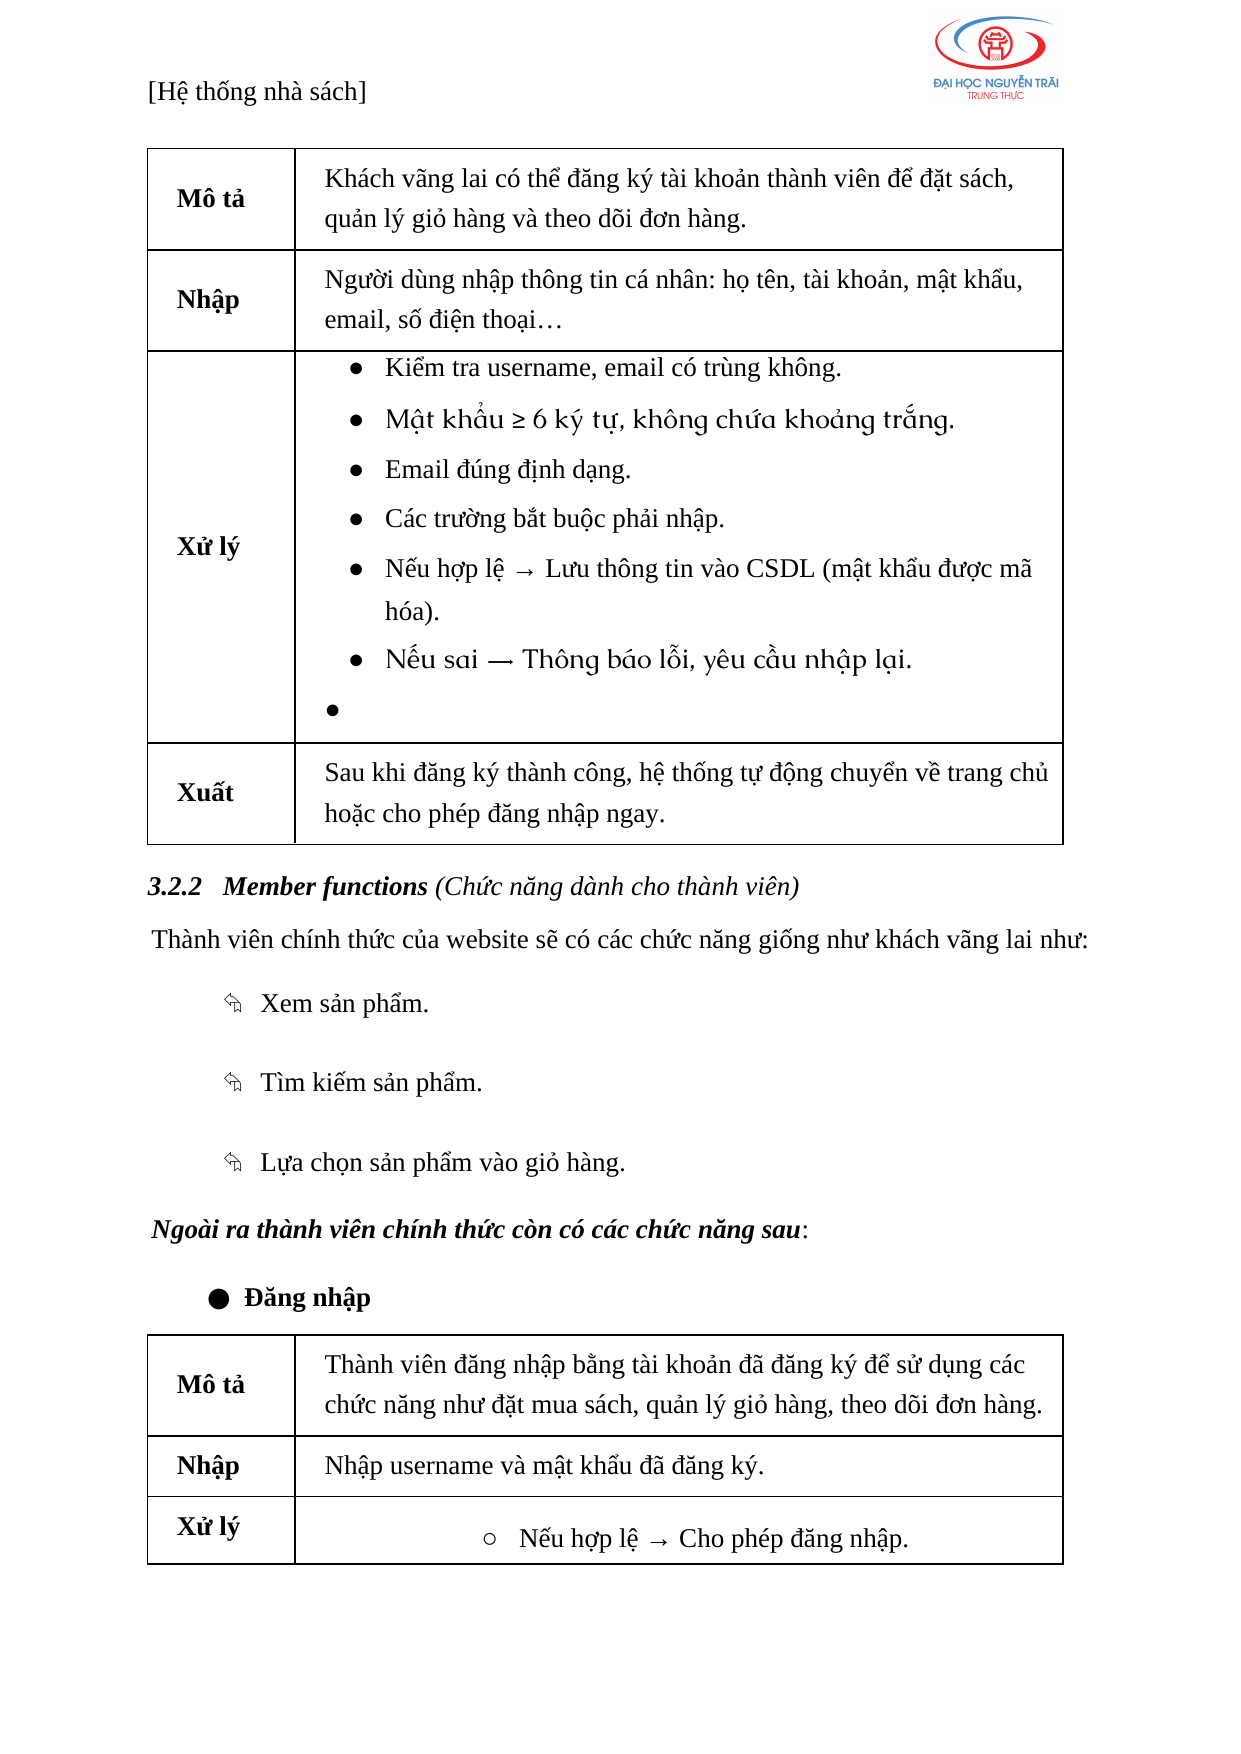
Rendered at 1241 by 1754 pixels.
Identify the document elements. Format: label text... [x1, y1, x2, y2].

text Ngoài ra thành viên chính thức còn có các chức năng sau: [151, 1213, 1122, 1244]
list Đăng nhập [207, 1266, 1122, 1321]
table_cell Người dùng nhập thông tin cá nhân: họ tên, tài khoản, mật khẩu, email, số điện thoại… [296, 251, 1062, 350]
table_cell Kiểm tra username, email có trùng không. Mật khẩu ≥ 6 ký tự, không chứa khoảng trắng. Email đúng định dạng. Các trường bắt buộc phải nhập. Nếu hợp lệ → Lưu thông tin vào CSDL (mật khẩu được mã hóa). Nếu sai → Thông báo lỗi, yêu cầu nhập lại. [296, 352, 1062, 742]
table_cell Nhập [148, 1437, 294, 1496]
text Thành viên chính thức của website sẽ có các chức năng giống như khách vãng lai như: [151, 923, 1122, 954]
table_cell Xuất [148, 744, 294, 843]
table_cell Nhập username và mật khẩu đã đăng ký. [296, 1437, 1062, 1496]
table_cell Nhập [148, 251, 294, 350]
table_cell Xử lý [148, 1497, 294, 1563]
table_cell Sau khi đăng ký thành công, hệ thống tự động chuyển về trang chủ hoặc cho phép đăng nhập ngay. [296, 744, 1062, 843]
table_header Mô tả [148, 149, 294, 249]
picture [926, 11, 1065, 104]
table_header Thành viên đăng nhập bằng tài khoản đã đăng ký để sử dụng các chức năng như đặt mua sách, quản lý giỏ hàng, theo dõi đơn hàng. [296, 1336, 1062, 1435]
table_header Khách vãng lai có thể đăng ký tài khoản thành viên để đặt sách, quản lý giỏ hàng và theo dõi đơn hàng. [296, 149, 1062, 249]
list Tìm kiếm sản phẩm. [223, 1055, 1122, 1106]
list Member functions (Chức năng dành cho thành viên) [148, 870, 1122, 901]
table_header Mô tả [148, 1336, 294, 1435]
table_cell Xử lý [148, 352, 294, 742]
list Lựa chọn sản phẩm vào giỏ hàng. [223, 1134, 1122, 1185]
list Xem sản phẩm. [223, 976, 1122, 1027]
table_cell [296, 1497, 1062, 1563]
